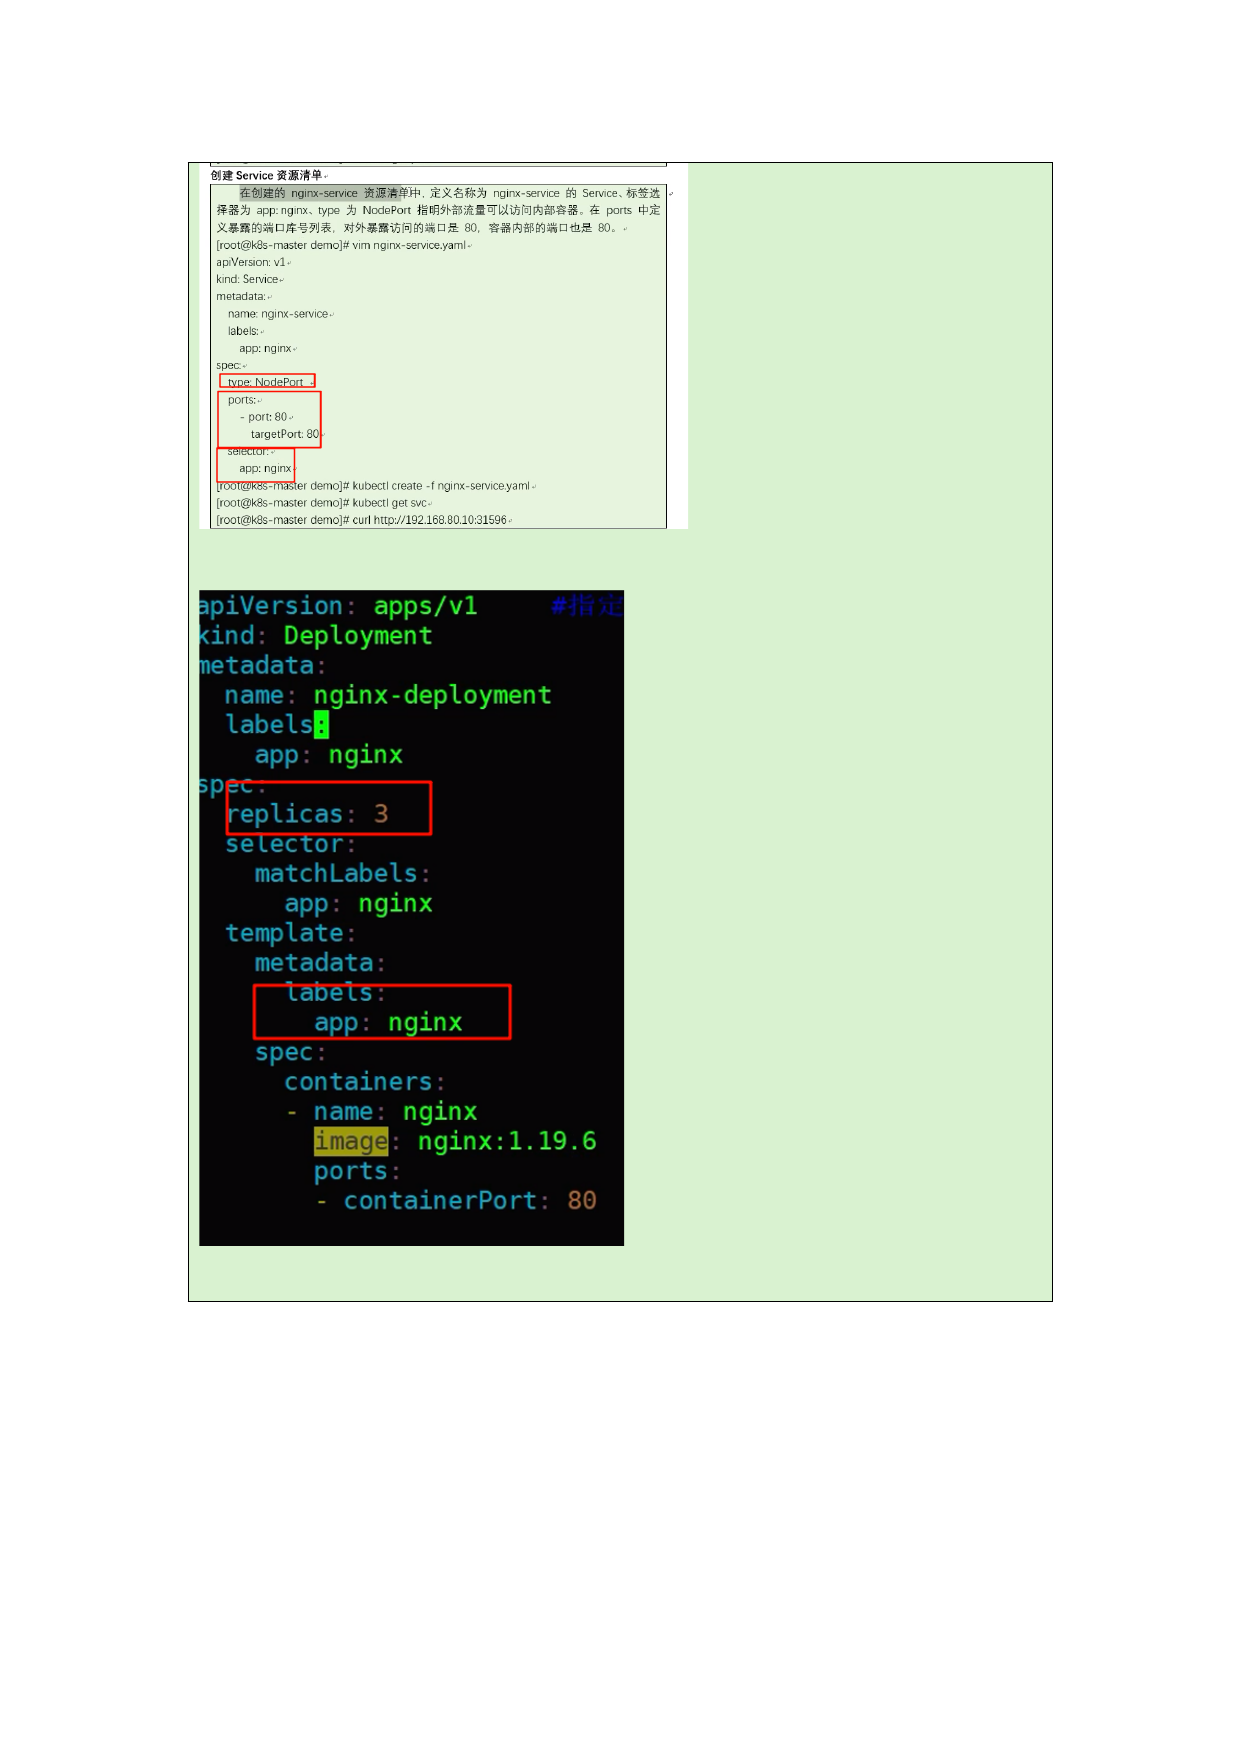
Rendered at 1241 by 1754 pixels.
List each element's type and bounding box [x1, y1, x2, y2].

picture [199, 585, 625, 1246]
table_header [189, 163, 1052, 1301]
picture [199, 163, 689, 529]
